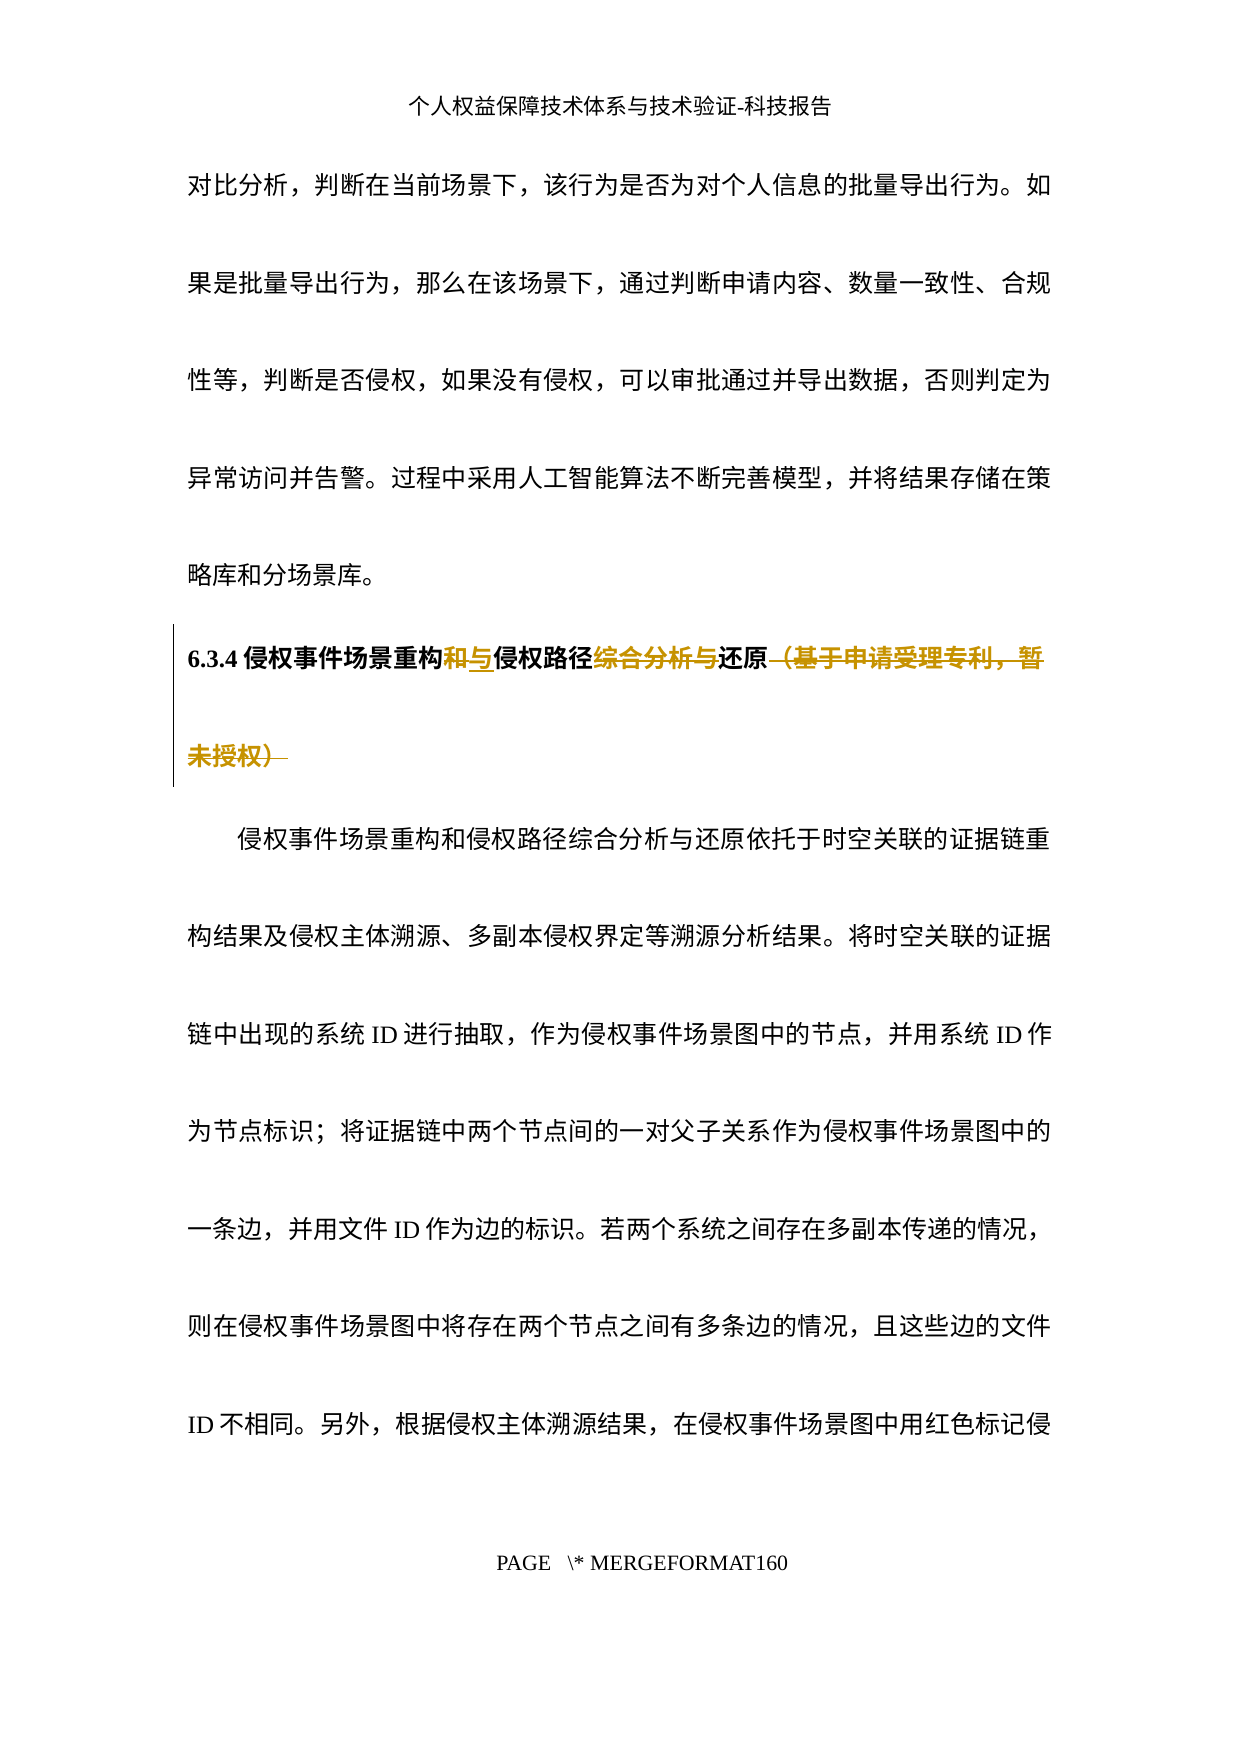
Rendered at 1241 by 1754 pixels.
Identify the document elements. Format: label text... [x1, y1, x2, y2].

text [187, 805, 1053, 1455]
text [187, 151, 1053, 606]
text 6.3.4 侵权事件场景重构侵权路径还原 [187, 624, 1053, 787]
